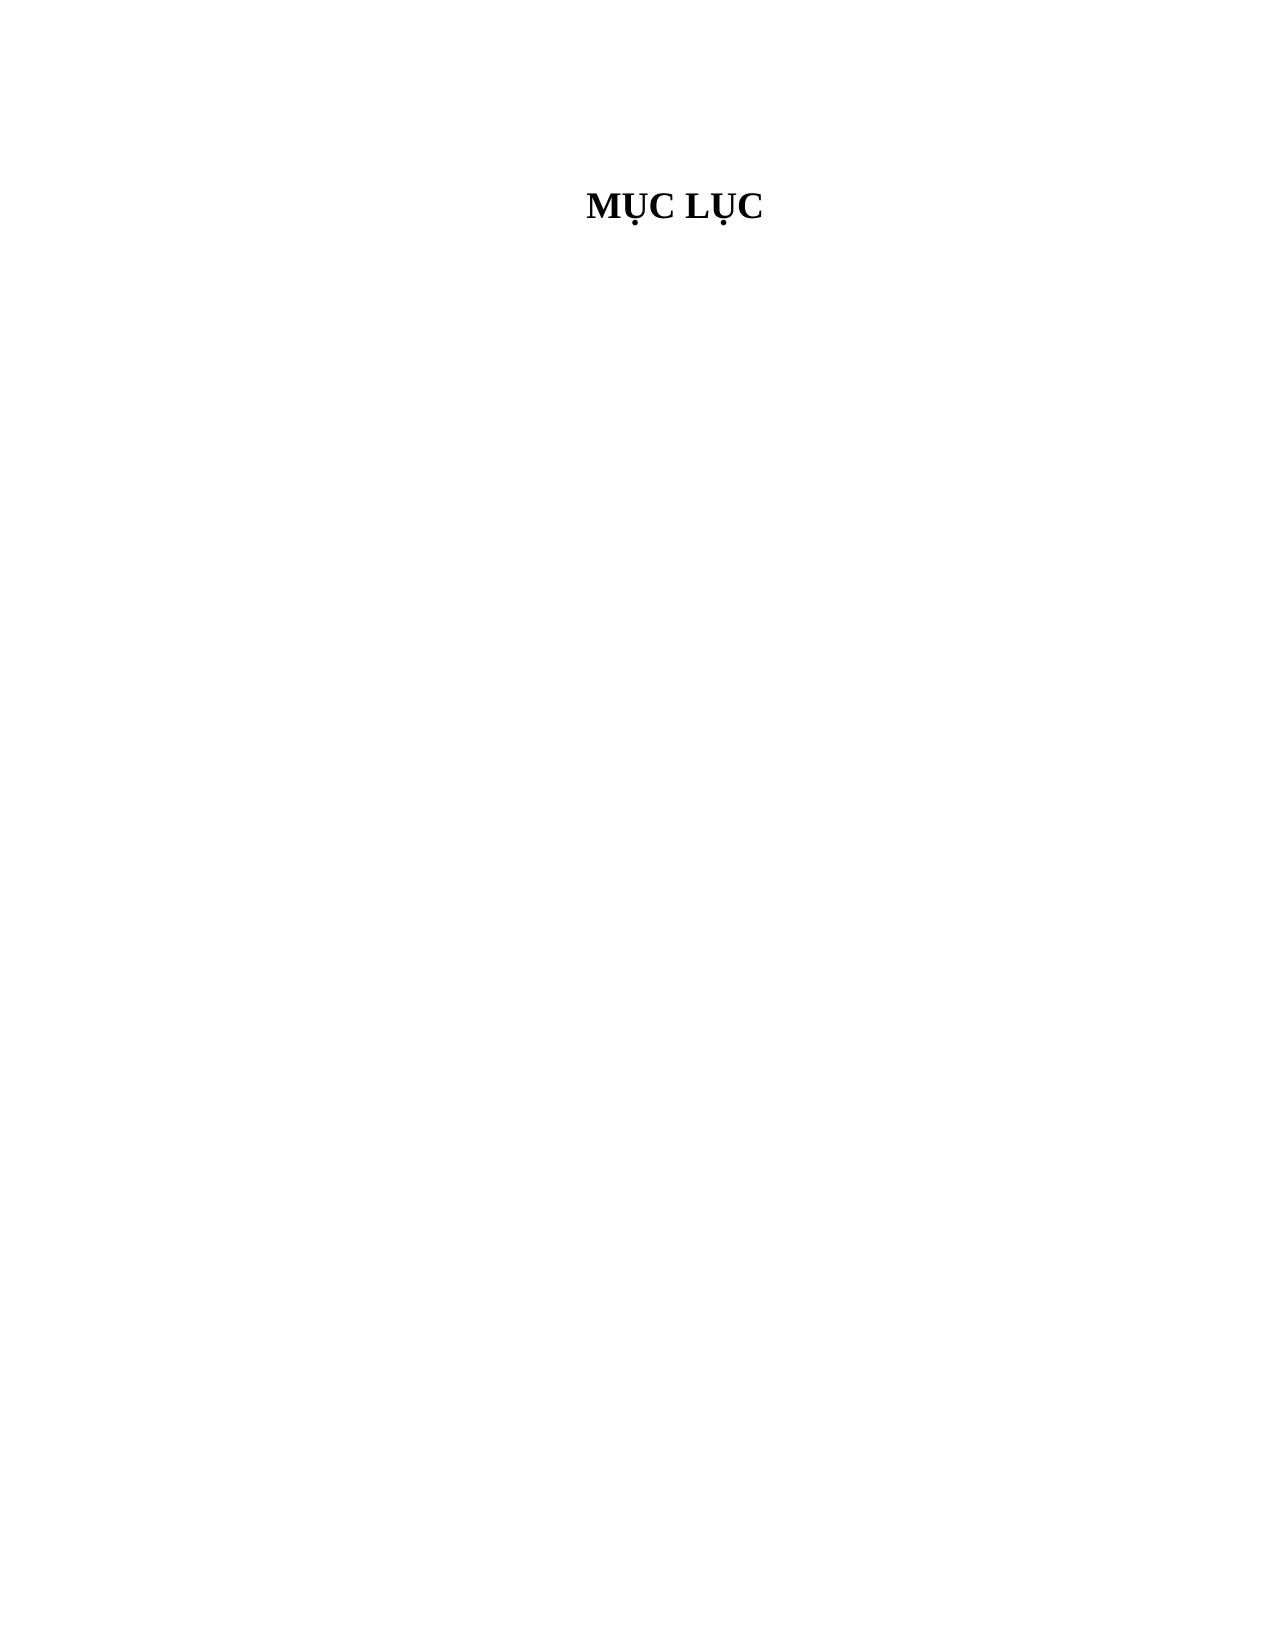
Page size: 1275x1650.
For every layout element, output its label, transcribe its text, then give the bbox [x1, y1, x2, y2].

text MỤC LỤC [225, 183, 1050, 227]
